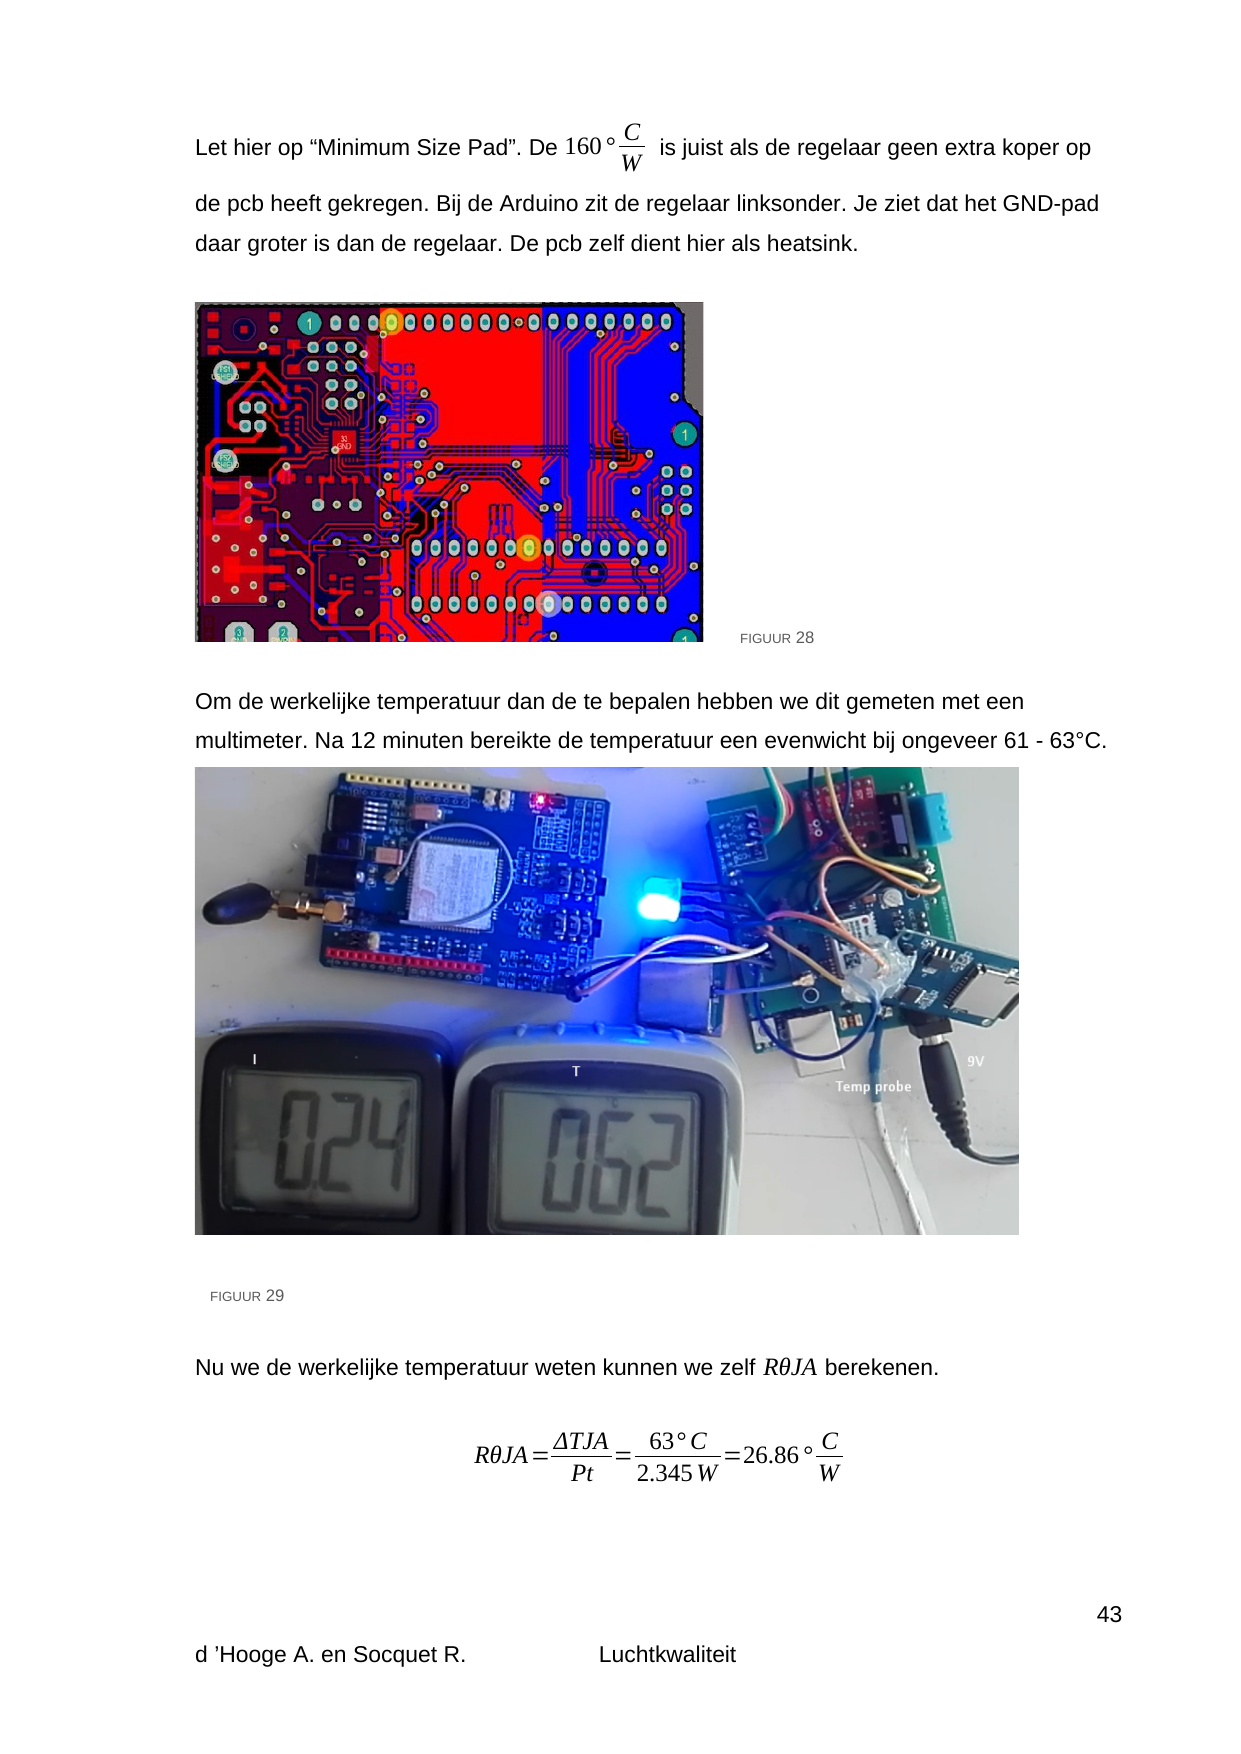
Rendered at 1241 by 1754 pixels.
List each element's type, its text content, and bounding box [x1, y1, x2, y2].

picture [194, 302, 704, 642]
picture [194, 767, 1019, 1235]
text Let hier op “Minimum Size Pad”. De is juist als de regelaar geen extra koper op de pcb heeft gekregen. Bij de Arduino zit de regelaar linksonder. Je ziet dat het GND-pad daar groter is dan de regelaar. De pcb zelf dient hier als heatsink. [195, 118, 1122, 256]
text Nu we de werkelijke temperatuur weten kunnen we zelf berekenen. [195, 1354, 1122, 1381]
